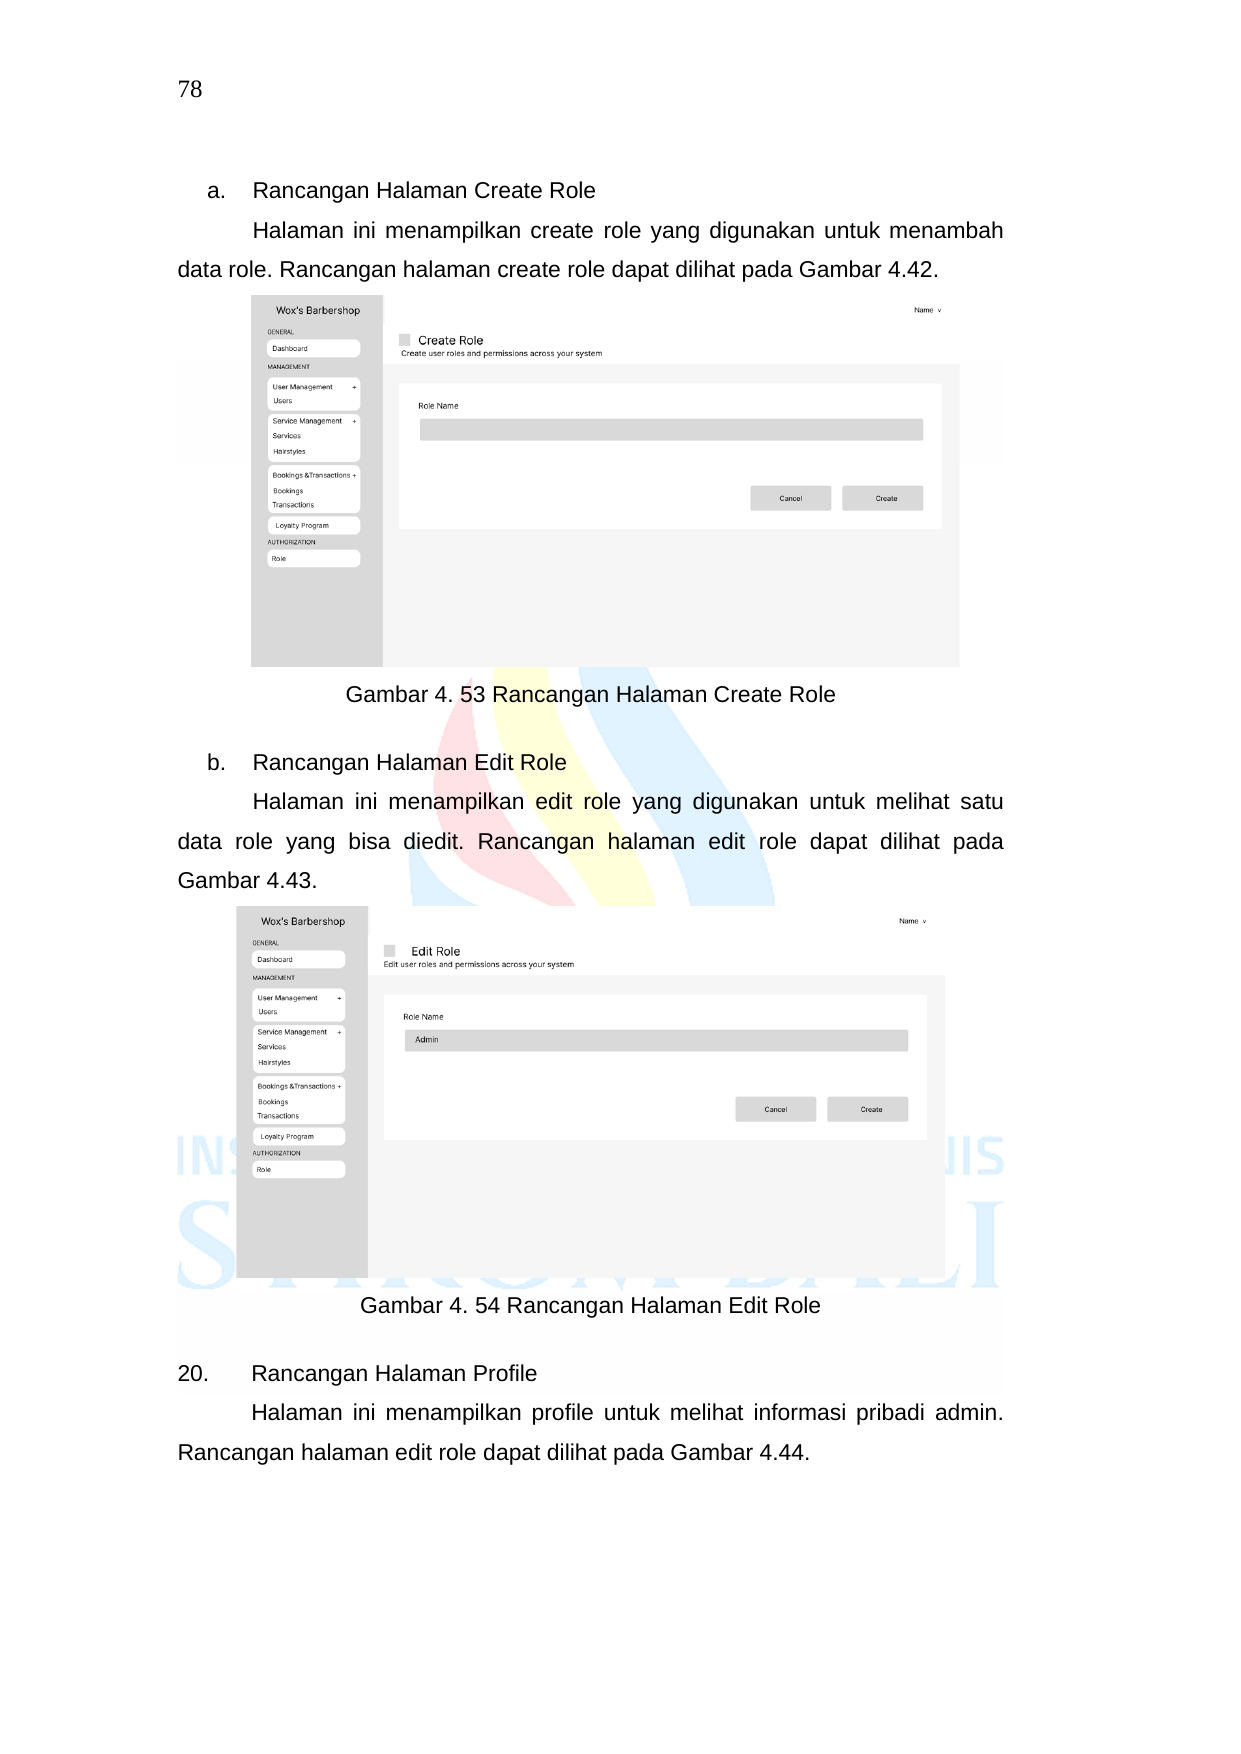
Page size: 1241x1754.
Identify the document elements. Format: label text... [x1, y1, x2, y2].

text Halaman ini menampilkan edit role yang digunakan untuk melihat satu data role yang bisa diedit. Rancangan halaman edit role dapat dilihat pada Gambar 4.43. [177, 788, 1004, 893]
text Gambar 4. 54 Rancangan Halaman Edit Role [177, 1292, 1004, 1318]
text Halaman ini menampilkan profile untuk melihat informasi pribadi admin. Rancangan halaman edit role dapat dilihat pada Gambar 4.44. [177, 1399, 1004, 1465]
list Rancangan Halaman Create Role [207, 177, 1004, 203]
picture [236, 906, 945, 1278]
picture [251, 295, 960, 667]
list Rancangan Halaman Edit Role [207, 749, 1004, 775]
text Gambar 4. 53 Rancangan Halaman Create Role [177, 681, 1004, 707]
list Rancangan Halaman Profile [177, 1360, 1004, 1386]
text Halaman ini menampilkan create role yang digunakan untuk menambah data role. Rancangan halaman create role dapat dilihat pada Gambar 4.42. [177, 217, 1004, 282]
